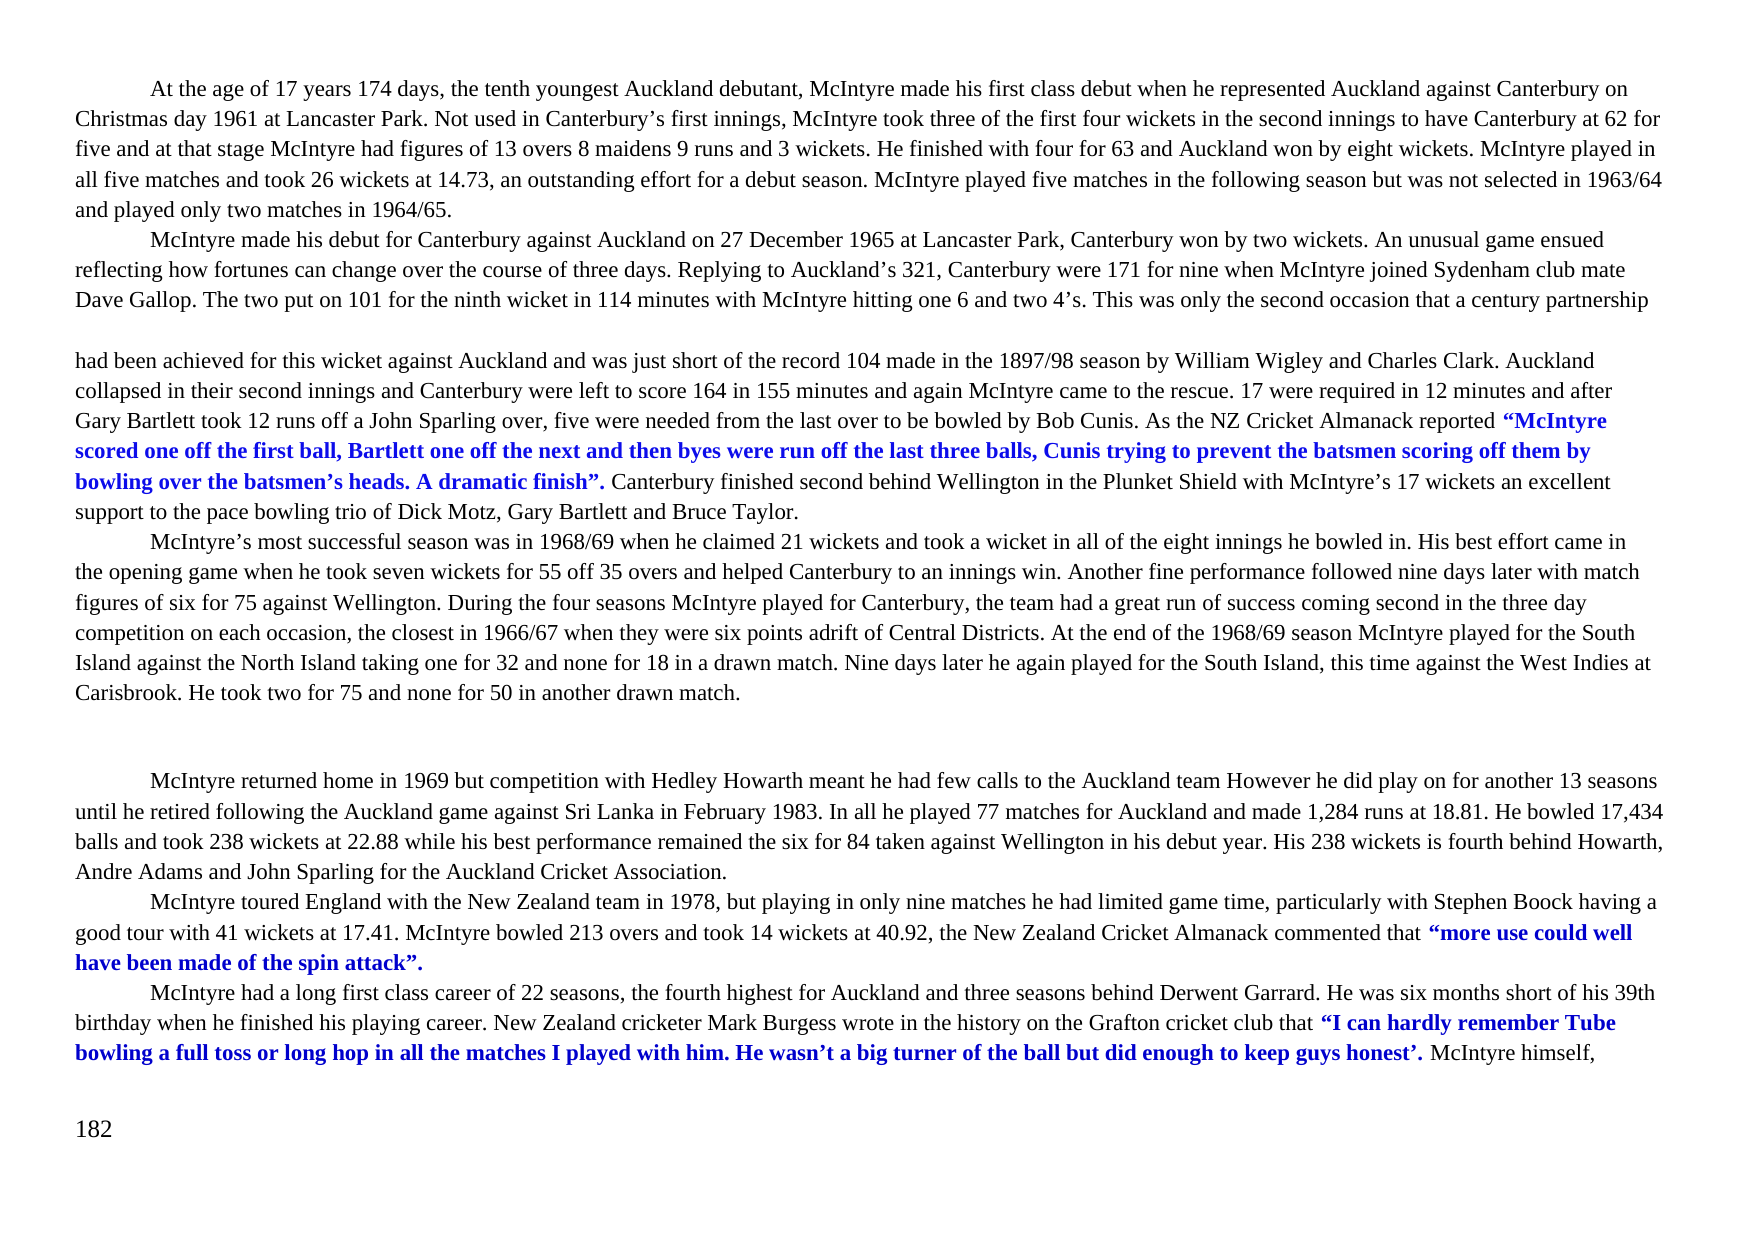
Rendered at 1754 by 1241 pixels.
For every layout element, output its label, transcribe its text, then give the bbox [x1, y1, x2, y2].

text scored one off the first ball, Bartlett one off the next and then byes were run off the last three balls, Cunis trying to prevent the batsmen scoring off them by [75, 437, 1679, 464]
text McIntyre returned home in 1969 but competition with Hedley Howarth meant he had few calls to the Auckland team However he did play on for another 13 seasons until he retired following the Auckland game against Sri Lanka in February 1983. In all he played 77 matches for Auckland and made 1,284 runs at 18.81. He bowled 17,434 balls and took 238 wickets at 22.88 while his best performance remained the six for 84 taken against Wellington in his debut year. His 238 wickets is fourth behind Howarth, Andre Adams and John Sparling for the Auckland Cricket Association. [75, 767, 1679, 884]
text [75, 979, 1679, 1066]
text At the age of 17 years 174 days, the tenth youngest Auckland debutant, McIntyre made his first class debut when he represented Auckland against Canterbury on Christmas day 1961 at Lancaster Park. Not used in Canterbury’s first innings, McIntyre took three of the first four wickets in the second innings to have Canterbury at 62 for five and at that stage McIntyre had figures of 13 overs 8 maidens 9 runs and 3 wickets. He finished with four for 63 and Auckland won by eight wickets. McIntyre played in all five matches and took 26 wickets at 14.73, an outstanding effort for a debut season. McIntyre played five matches in the following season but was not selected in 1963/64 and played only two matches in 1964/65. [75, 75, 1679, 222]
text McIntyre toured England with the New Zealand team in 1978, but playing in only nine matches he had limited game time, particularly with Stephen Boock having a good tour with 41 wickets at 17.41. McIntyre bowled 213 overs and took 14 wickets at 40.92, the New Zealand Cricket Almanack commented that “more use could well have been made of the spin attack”. [75, 888, 1679, 975]
text the opening game when he took seven wickets for 55 off 35 overs and helped Canterbury to an innings win. Another fine performance followed nine days later with match figures of six for 75 against Wellington. During the four seasons McIntyre played for Canterbury, the team had a great run of success coming second in the three day competition on each occasion, the closest in 1966/67 when they were six points adrift of Central Districts. At the end of the 1968/69 season McIntyre played for the South Island against the North Island taking one for 32 and none for 18 in a drawn match. Nine days later he again played for the South Island, this time against the West Indies at Carisbrook. He took two for 75 and none for 50 in another drawn match. [75, 558, 1679, 706]
text bowling over the batsmen’s heads. A dramatic finish”. Canterbury finished second behind Wellington in the Plunket Shield with McIntyre’s 17 wickets an excellent [75, 468, 1679, 494]
text McIntyre’s most successful season was in 1968/69 when he claimed 21 wickets and took a wicket in all of the eight innings he bowled in. His best effort came in [75, 528, 1679, 554]
text had been achieved for this wicket against Auckland and was just short of the record 104 made in the 1897/98 season by William Wigley and Charles Clark. Auckland collapsed in their second innings and Canterbury were left to score 164 in 155 minutes and again McIntyre came to the rescue. 17 were required in 12 minutes and after [75, 347, 1679, 403]
text support to the pace bowling trio of Dick Motz, Gary Bartlett and Bruce Taylor. [75, 498, 1679, 524]
text McIntyre made his debut for Canterbury against Auckland on 27 December 1965 at Lancaster Park, Canterbury won by two wickets. An unusual game ensued reflecting how fortunes can change over the course of three days. Replying to Auckland’s 321, Canterbury were 171 for nine when McIntyre joined Sydenham club mate Dave Gallop. The two put on 101 for the ninth wicket in 114 minutes with McIntyre hitting one 6 and two 4’s. This was only the second occasion that a century partnership [75, 226, 1679, 313]
text Gary Bartlett took 12 runs off a John Sparling over, five were needed from the last over to be bowled by Bob Cunis. As the NZ Cricket Almanack reported “McIntyre [75, 407, 1679, 434]
